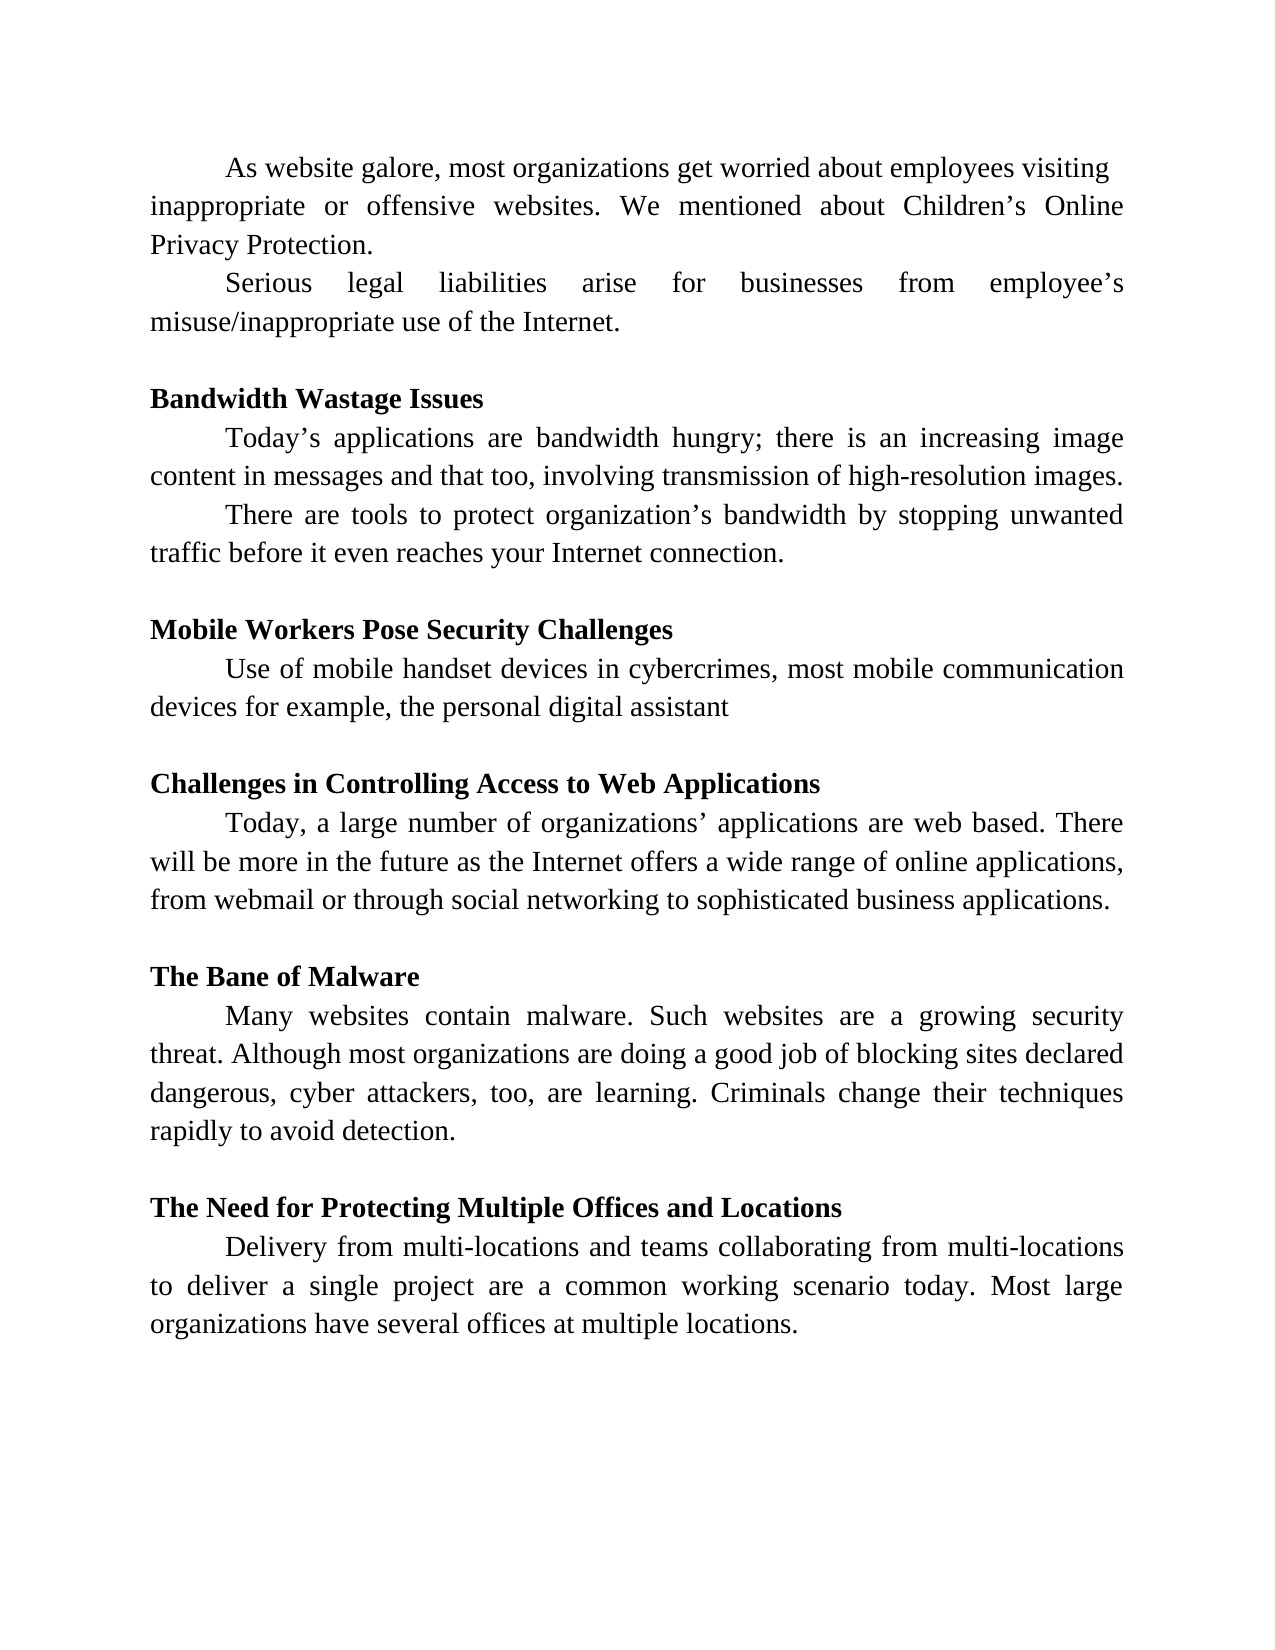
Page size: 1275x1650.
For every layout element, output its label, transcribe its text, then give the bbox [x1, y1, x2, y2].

text Bandwidth Wastage Issues [150, 381, 1125, 415]
text Challenges in Controlling Access to Web Applications [150, 767, 1125, 800]
text Today, a large number of organizations’ applications are web based. There will be more in the future as the Internet offers a wide range of online applications, from webmail or through social networking to sophisticated business applications. [150, 805, 1125, 916]
text As website galore, most organizations get worried about employees visiting [150, 150, 1125, 183]
text There are tools to protect organization’s bandwidth by stopping unwanted traffic before it even reaches your Internet connection. [150, 497, 1125, 569]
text The Bane of Malware [150, 959, 1125, 993]
text Serious legal liabilities arise for businesses from employee’s misuse/inappropriate use of the Internet. [150, 266, 1125, 338]
text Mobile Workers Pose Security Challenges [150, 612, 1125, 646]
text The Need for Protecting Multiple Offices and Locations [150, 1191, 1125, 1224]
text Delivery from multi-locations and teams collaborating from multi-locations to deliver a single project are a common working scenario today. Most large organizations have several offices at multiple locations. [150, 1229, 1125, 1340]
text Many websites contain malware. Such websites are a growing security threat. Although most organizations are doing a good job of blocking sites declared dangerous, cyber attackers, too, are learning. Criminals change their techniques rapidly to avoid detection. [150, 998, 1125, 1147]
text inappropriate or offensive websites. We mentioned about Children’s Online Privacy Protection. [150, 188, 1125, 261]
text Use of mobile handset devices in cybercrimes, most mobile communication devices for example, the personal digital assistant [150, 651, 1125, 723]
text Today’s applications are bandwidth hungry; there is an increasing image content in messages and that too, involving transmission of high-resolution images. [150, 420, 1125, 492]
